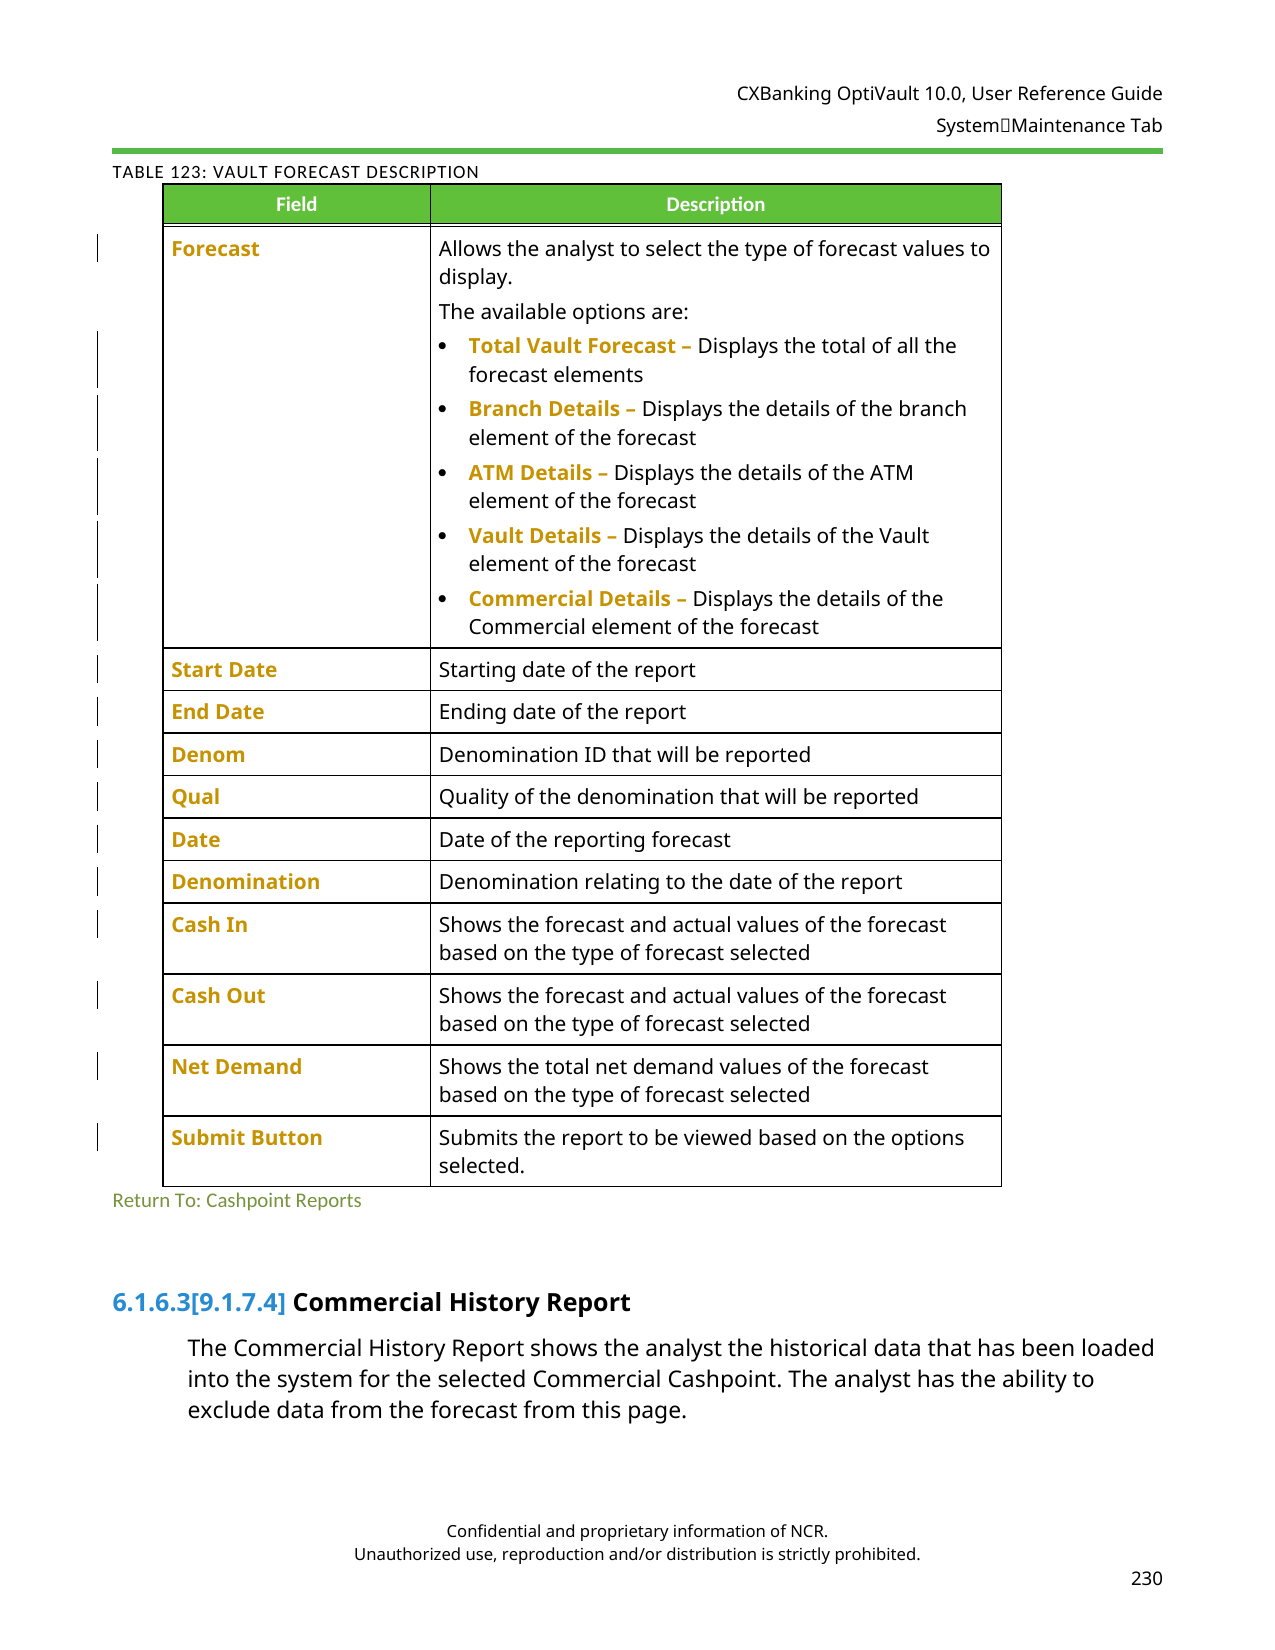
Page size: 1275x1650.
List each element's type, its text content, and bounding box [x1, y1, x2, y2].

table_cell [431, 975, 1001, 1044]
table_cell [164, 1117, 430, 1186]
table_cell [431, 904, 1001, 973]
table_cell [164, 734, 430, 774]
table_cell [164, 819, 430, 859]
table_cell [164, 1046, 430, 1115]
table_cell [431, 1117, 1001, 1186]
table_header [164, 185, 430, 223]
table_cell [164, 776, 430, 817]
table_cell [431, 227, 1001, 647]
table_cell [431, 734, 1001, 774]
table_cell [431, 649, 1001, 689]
text The Commercial History Report shows the analyst the historical data that has been loaded into the system for the selected Commercial Cashpoint. The analyst has the ability to exclude data from the forecast from this page. [187, 1332, 1163, 1425]
text Return To: Cashpoint Reports [112, 1187, 1163, 1213]
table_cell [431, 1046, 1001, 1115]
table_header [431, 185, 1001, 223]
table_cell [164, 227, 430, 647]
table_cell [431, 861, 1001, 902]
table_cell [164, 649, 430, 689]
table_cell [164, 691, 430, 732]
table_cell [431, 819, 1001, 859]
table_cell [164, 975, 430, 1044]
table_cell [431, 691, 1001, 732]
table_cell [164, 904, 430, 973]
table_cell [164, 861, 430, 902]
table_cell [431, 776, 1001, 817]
subtitle Commercial History Report [112, 1285, 1163, 1319]
